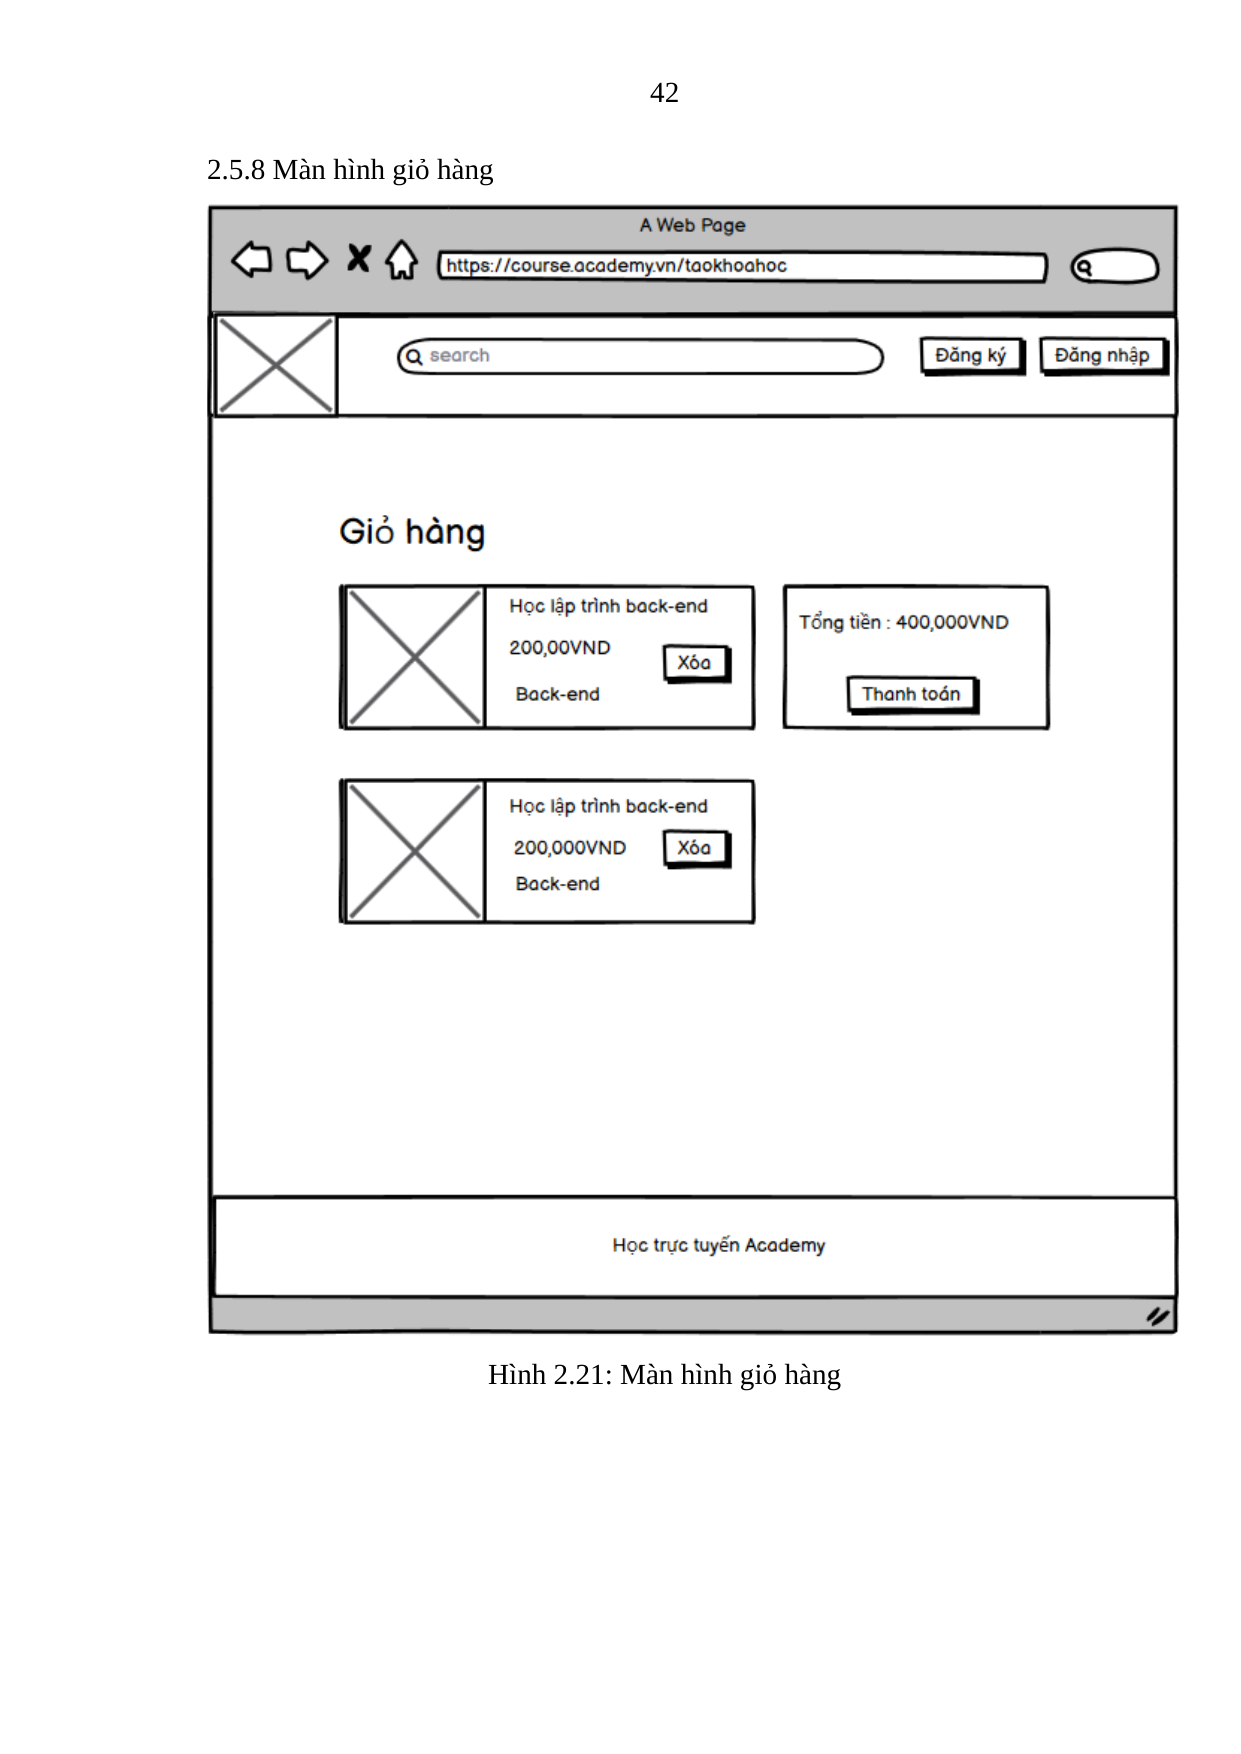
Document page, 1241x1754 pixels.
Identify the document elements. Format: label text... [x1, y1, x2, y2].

subtitle 2.5.8 Màn hình giỏ hàng [207, 152, 1122, 185]
picture [206, 202, 1182, 1337]
subtitle Hình 2.21: Màn hình giỏ hàng [207, 1357, 1122, 1391]
